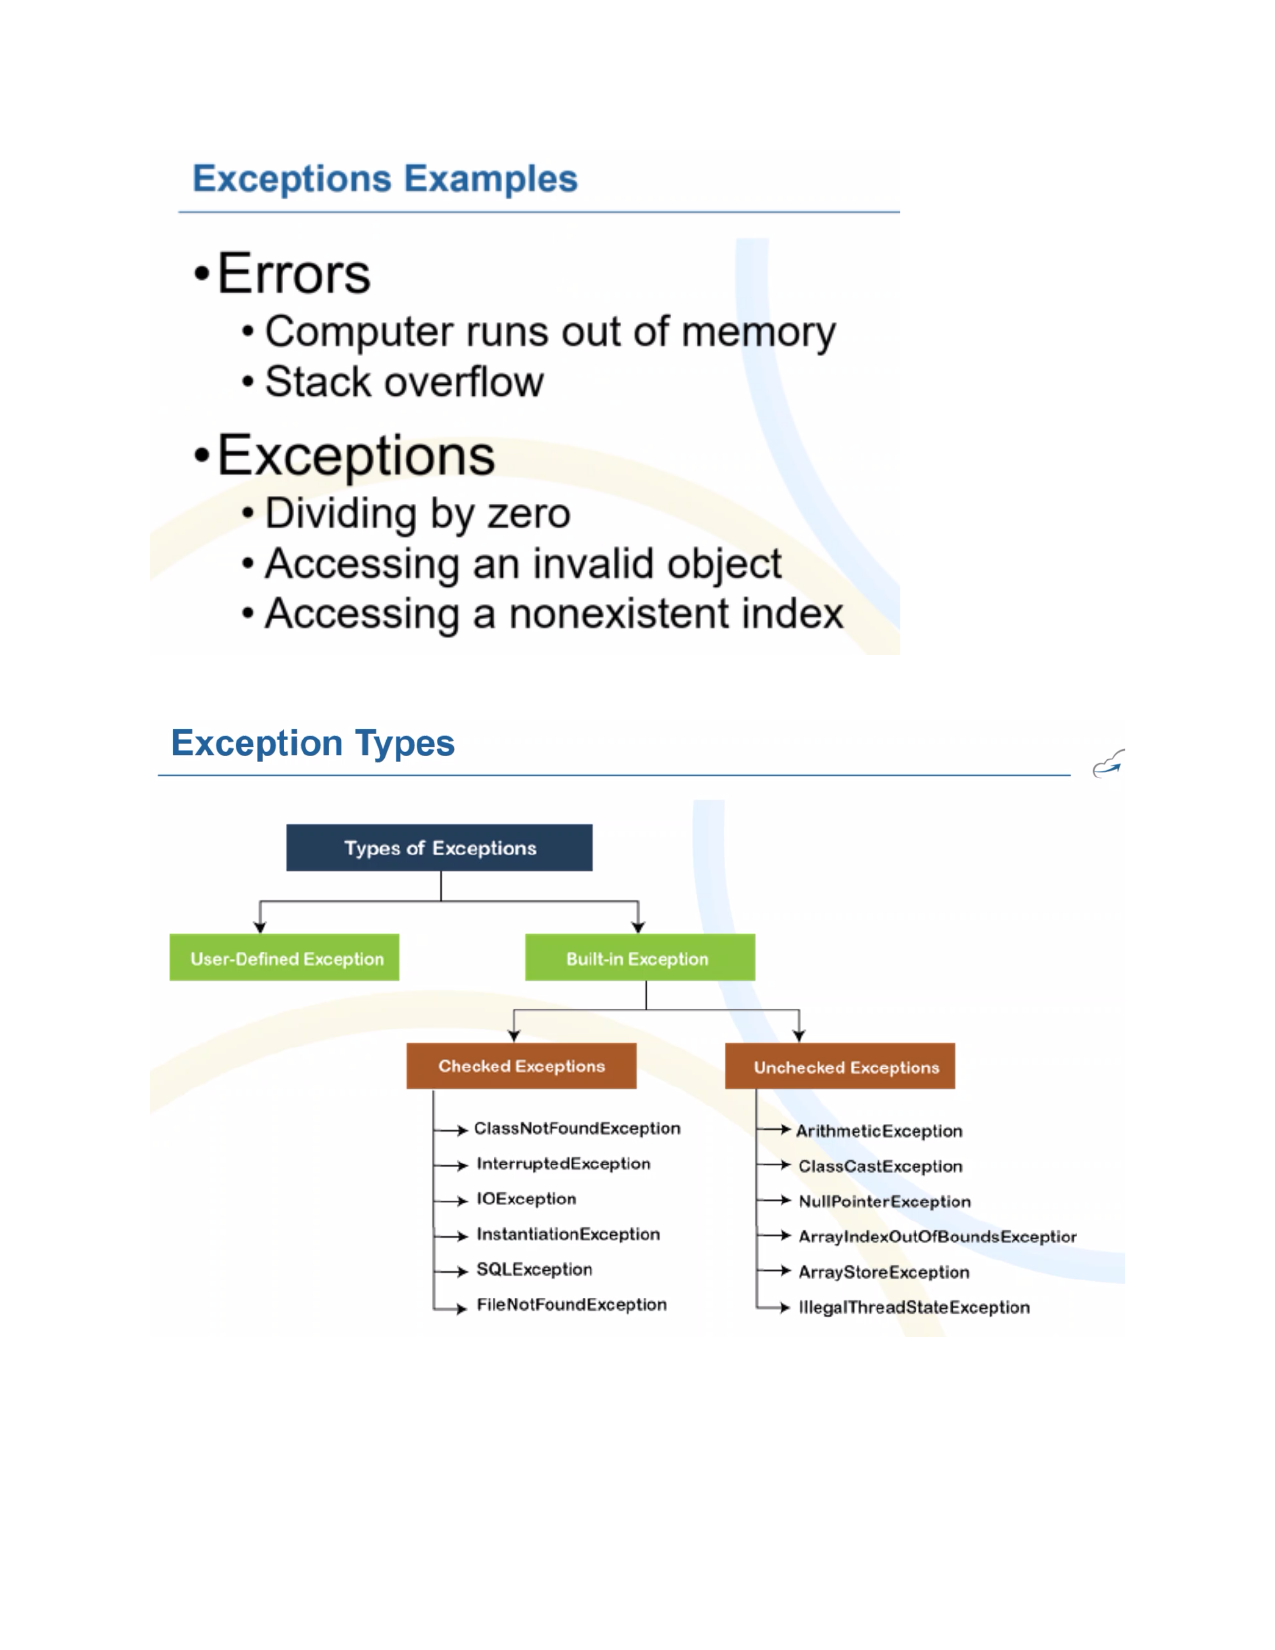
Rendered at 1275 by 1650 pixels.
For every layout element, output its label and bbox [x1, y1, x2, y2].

picture [150, 720, 1125, 1337]
picture [150, 150, 901, 655]
